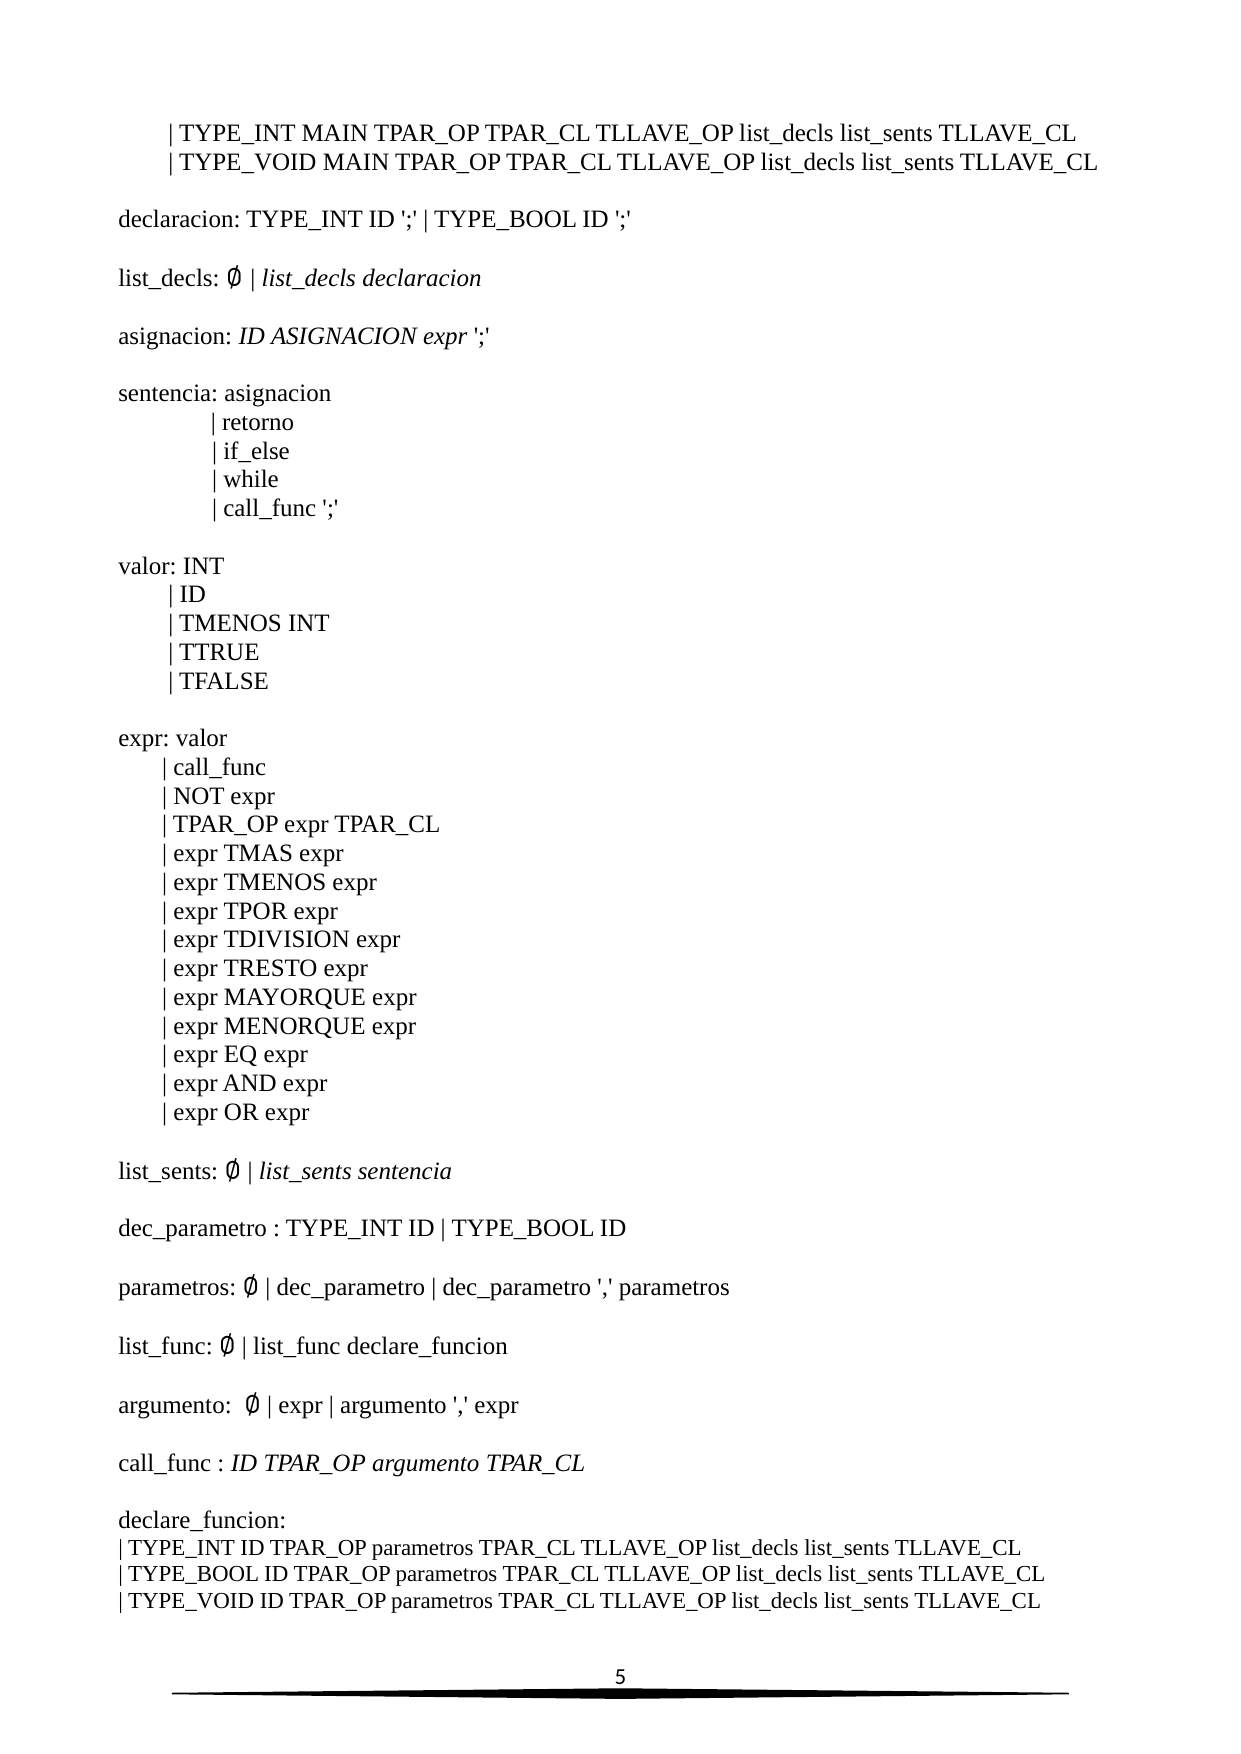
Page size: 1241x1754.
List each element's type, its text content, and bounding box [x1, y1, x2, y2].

text | call_func [118, 752, 1122, 781]
text call_func : ID TPAR_OP argumento TPAR_CL [118, 1448, 1122, 1477]
text | expr OR expr [118, 1097, 1122, 1126]
text valor: INT [118, 551, 1122, 579]
text | while [118, 464, 1122, 493]
text | expr TMENOS expr [118, 867, 1122, 896]
text | expr EQ expr [118, 1039, 1122, 1068]
text argumento: ∅ | expr | argumento ',' expr [118, 1389, 1122, 1419]
text | TYPE_INT MAIN TPAR_OP TPAR_CL TLLAVE_OP list_decls list_sents TLLAVE_CL [118, 118, 1122, 147]
text | expr MENORQUE expr [118, 1011, 1122, 1039]
text | TMENOS INT [118, 608, 1122, 637]
text list_func: ∅ | list_func declare_funcion [118, 1330, 1122, 1360]
text | call_func ';' [118, 493, 1122, 522]
text declare_funcion: [118, 1505, 1122, 1534]
text | TYPE_VOID MAIN TPAR_OP TPAR_CL TLLAVE_OP list_decls list_sents TLLAVE_CL [118, 147, 1122, 176]
text sentencia: asignacion [118, 378, 1122, 407]
text list_sents: ∅ | list_sents sentencia [118, 1154, 1122, 1185]
text | TPAR_OP expr TPAR_CL [118, 809, 1122, 838]
text | expr TDIVISION expr [118, 924, 1122, 953]
text | NOT expr [118, 781, 1122, 809]
text | TFALSE [118, 666, 1122, 694]
text | TYPE_BOOL ID TPAR_OP parametros TPAR_CL TLLAVE_OP list_decls list_sents TLLAVE_CL [118, 1561, 1122, 1587]
text | expr TPOR expr [118, 896, 1122, 924]
text | if_else [118, 436, 1122, 464]
text | retorno [118, 407, 1122, 436]
text declaracion: TYPE_INT ID ';' | TYPE_BOOL ID ';' [118, 204, 1122, 233]
text | ID [118, 579, 1122, 608]
text | TYPE_VOID ID TPAR_OP parametros TPAR_CL TLLAVE_OP list_decls list_sents TLLAVE_CL [118, 1587, 1122, 1613]
text | TTRUE [118, 637, 1122, 666]
text parametros: ∅ | dec_parametro | dec_parametro ',' parametros [118, 1271, 1122, 1301]
text asignacion: ID ASIGNACION expr ';' [118, 321, 1122, 349]
text | TYPE_INT ID TPAR_OP parametros TPAR_CL TLLAVE_OP list_decls list_sents TLLAVE_CL [118, 1534, 1122, 1561]
text | expr TMAS expr [118, 838, 1122, 867]
text list_decls: ∅ | list_decls declaracion [118, 262, 1122, 292]
text dec_parametro : TYPE_INT ID | TYPE_BOOL ID [118, 1213, 1122, 1242]
text | expr AND expr [118, 1068, 1122, 1097]
text | expr TRESTO expr [118, 953, 1122, 982]
text expr: valor [118, 723, 1122, 752]
text | expr MAYORQUE expr [118, 982, 1122, 1011]
